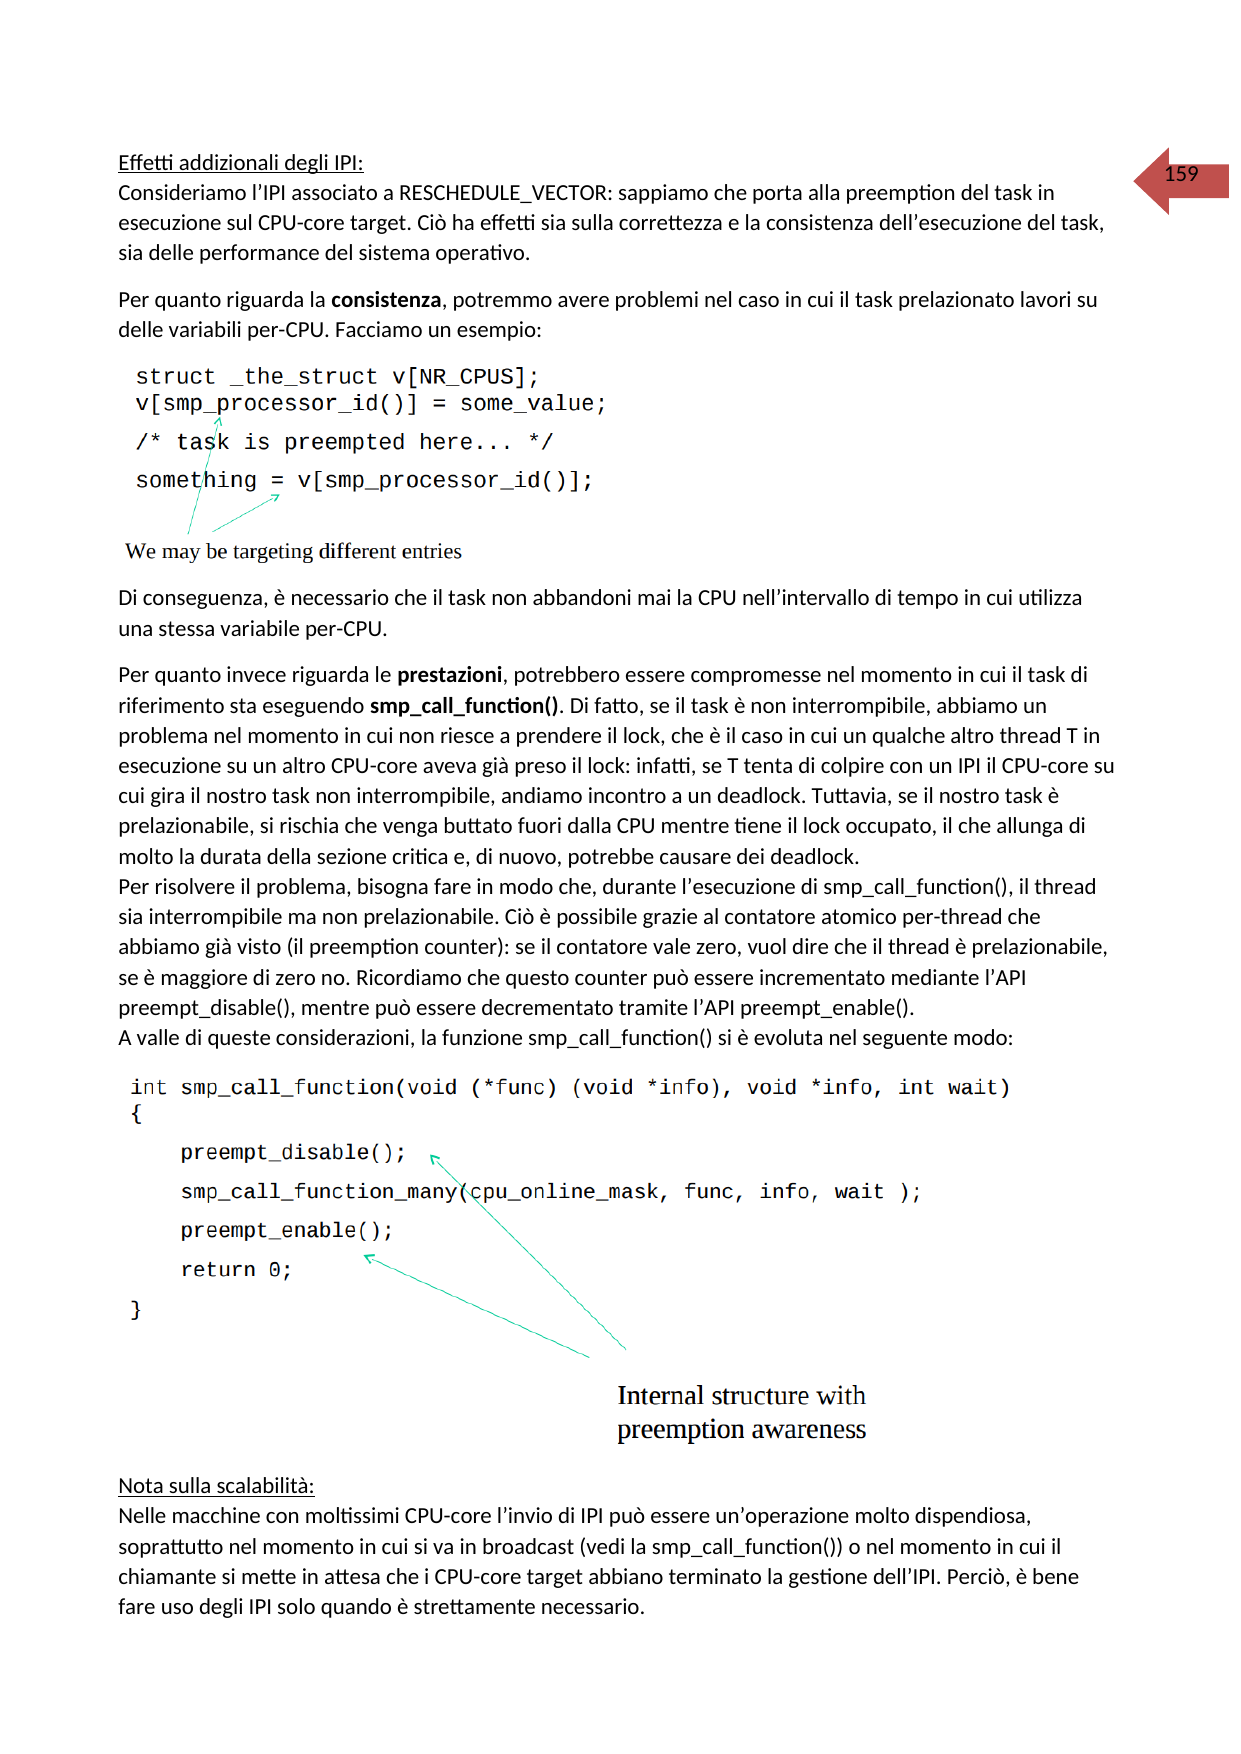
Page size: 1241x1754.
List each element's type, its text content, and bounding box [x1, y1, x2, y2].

picture [118, 1070, 1015, 1453]
text Nota sulla scalabilità: Nelle macchine con moltissimi CPU-core l’invio di IPI può essere un’operazione molto dispendiosa, soprattutto nel momento in cui si va in broadcast (vedi la smp_call_function()) o nel momento in cui il chiamante si mette in attesa che i CPU-core target abbiano terminato la gestione dell’IPI. Perciò, è bene fare uso degli IPI solo quando è strettamente necessario. [118, 1471, 1122, 1620]
text Effetti addizionali degli IPI: Consideriamo l’IPI associato a RESCHEDULE_VECTOR: sappiamo che porta alla preemption del task in esecuzione sul CPU-core target. Ciò ha effetti sia sulla correttezza e la consistenza dell’esecuzione del task, sia delle performance del sistema operativo. [118, 148, 1122, 266]
text Per quanto riguarda la consistenza, potremmo avere problemi nel caso in cui il task prelazionato lavori su delle variabili per-CPU. Facciamo un esempio: [118, 285, 1122, 343]
text Per quanto invece riguarda le prestazioni, potrebbero essere compromesse nel momento in cui il task di riferimento sta eseguendo smp_call_function(). Di fatto, se il task è non interrompibile, abbiamo un problema nel momento in cui non riesce a prendere il lock, che è il caso in cui un qualche altro thread T in esecuzione su un altro CPU-core aveva già preso il lock: infatti, se T tenta di colpire con un IPI il CPU-core su cui gira il nostro task non interrompibile, andiamo incontro a un deadlock. Tuttavia, se il nostro task è prelazionabile, si rischia che venga buttato fuori dalla CPU mentre tiene il lock occupato, il che allunga di molto la durata della sezione critica e, di nuovo, potrebbe causare dei deadlock. Per risolvere il problema, bisogna fare in modo che, durante l’esecuzione di smp_call_function(), il thread sia interrompibile ma non prelazionabile. Ciò è possibile grazie al contatore atomico per-thread che abbiamo già visto (il preemption counter): se il contatore vale zero, vuol dire che il thread è prelazionabile, se è maggiore di zero no. Ricordiamo che questo counter può essere incrementato mediante l’API preempt_disable(), mentre può essere decrementato tramite l’API preempt_enable(). A valle di queste considerazioni, la funzione smp_call_function() si è evoluta nel seguente modo: [118, 661, 1122, 1051]
picture [118, 362, 612, 565]
text Di conseguenza, è necessario che il task non abbandoni mai la CPU nell’intervallo di tempo in cui utilizza una stessa variabile per-CPU. [118, 583, 1122, 642]
